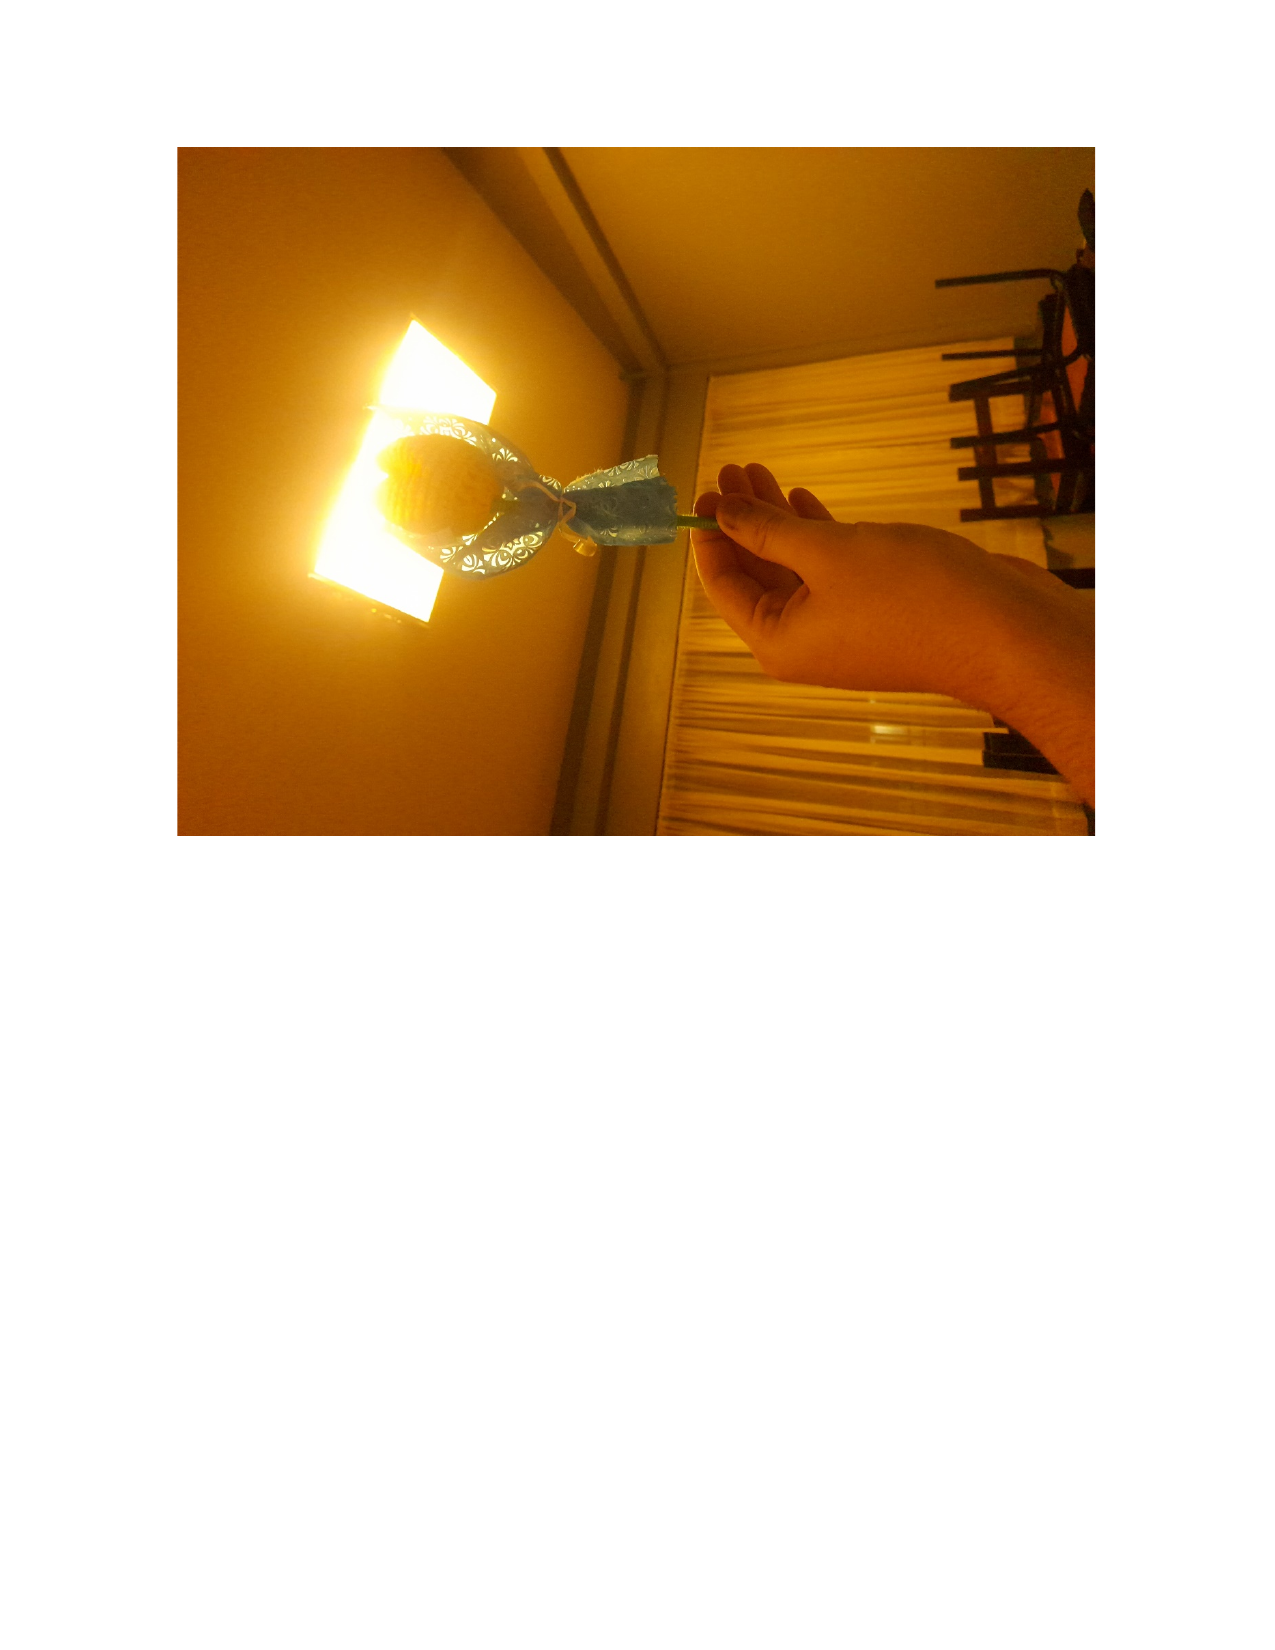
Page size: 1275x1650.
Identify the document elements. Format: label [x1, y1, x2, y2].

picture [177, 147, 1096, 836]
